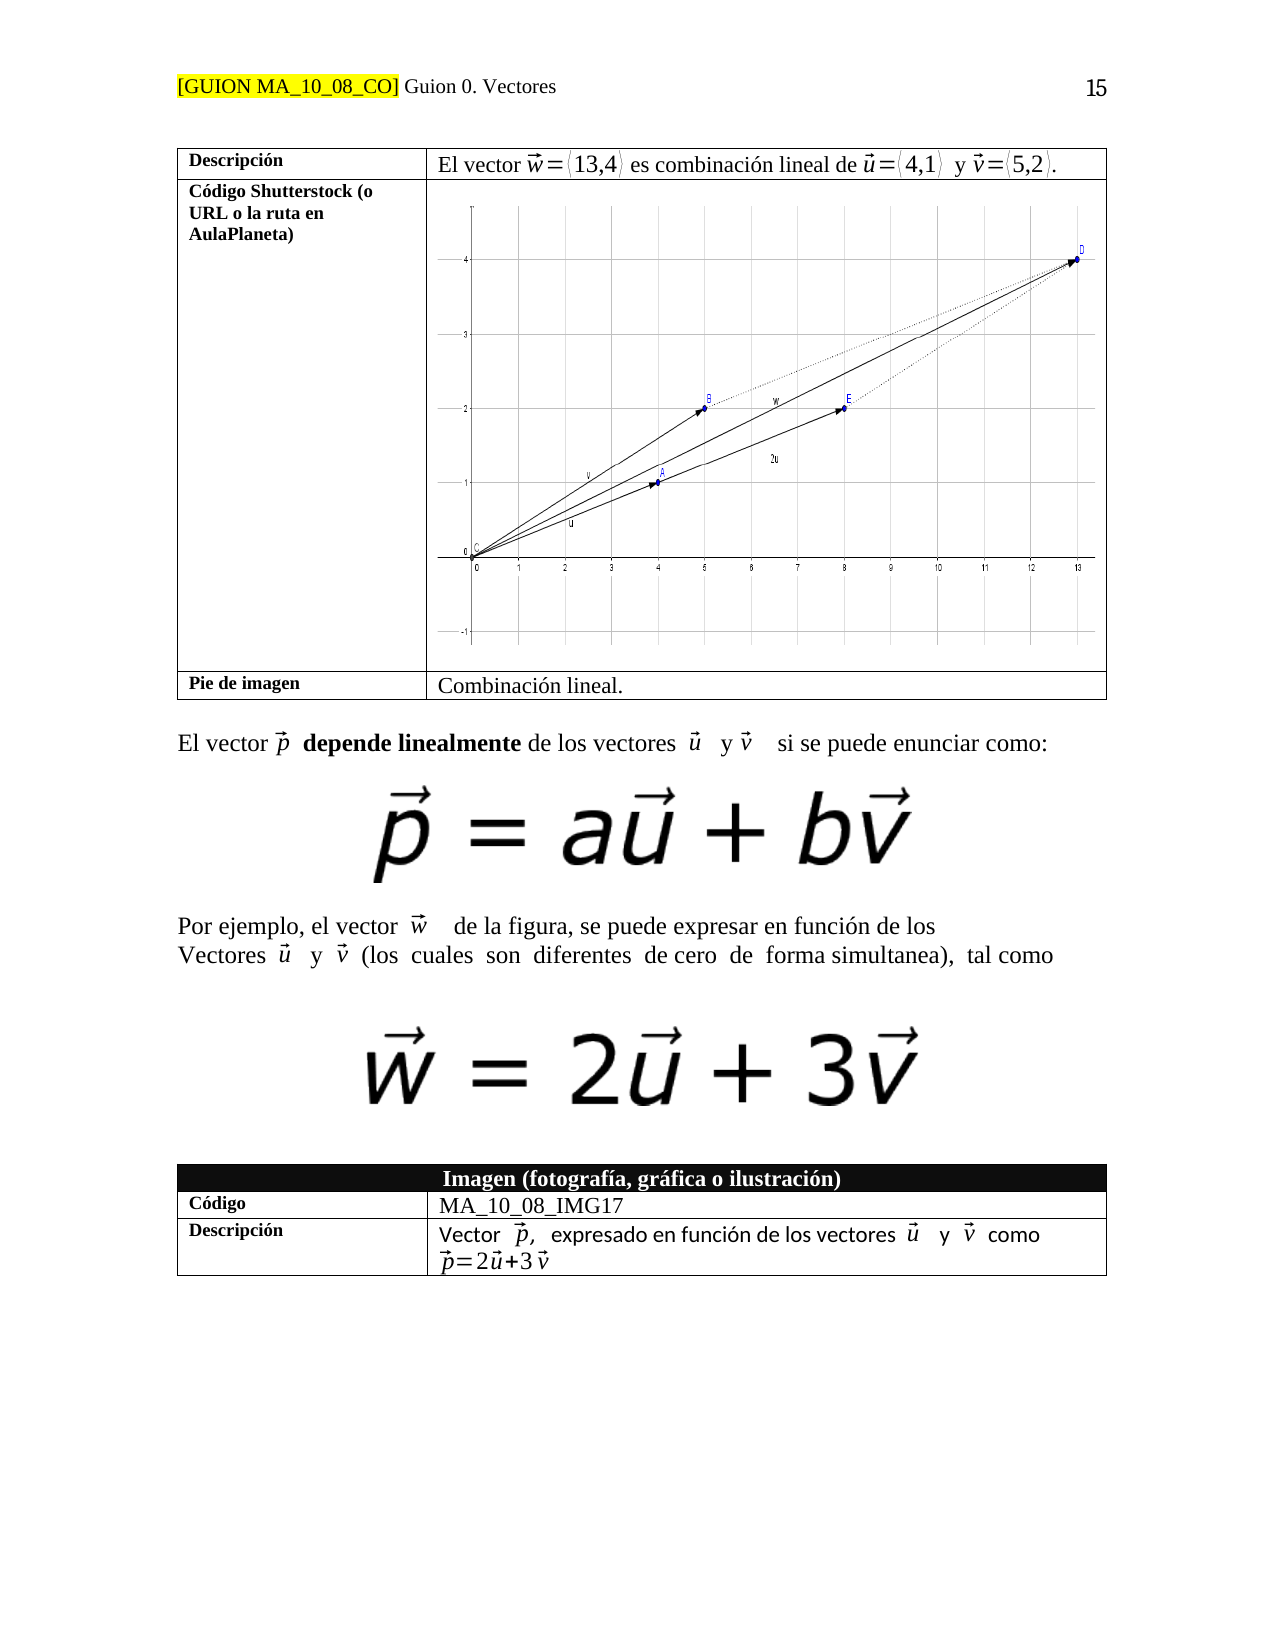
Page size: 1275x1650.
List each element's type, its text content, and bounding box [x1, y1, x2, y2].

text Vectores y (los cuales son diferentes de cero de forma simultanea), tal como [177, 940, 1107, 969]
table_cell El vector es combinación lineal de y . [427, 149, 1106, 179]
text El vector depende linealmente de los vectores y si se puede enunciar como: [177, 728, 1107, 757]
table_header Imagen (fotografía, gráfica o ilustración) [178, 1165, 1106, 1191]
table_cell Descripción [178, 1219, 427, 1275]
table_cell Código Shutterstock (o URL o la ruta en AulaPlaneta) [178, 180, 426, 671]
table_cell [427, 180, 1106, 671]
text Por ejemplo, el vector de la figura, se puede expresar en función de los [177, 911, 1107, 940]
table_cell Descripción [178, 149, 426, 179]
picture [366, 1026, 919, 1106]
picture [372, 785, 912, 883]
table_cell MA_10_08_IMG17 [428, 1192, 1106, 1218]
table_cell Pie de imagen [178, 672, 426, 698]
picture [437, 206, 1096, 645]
table_cell Combinación lineal. [427, 672, 1106, 698]
table_cell Código [178, 1192, 427, 1218]
table_cell Vector , expresado en función de los vectores y como [428, 1219, 1106, 1275]
